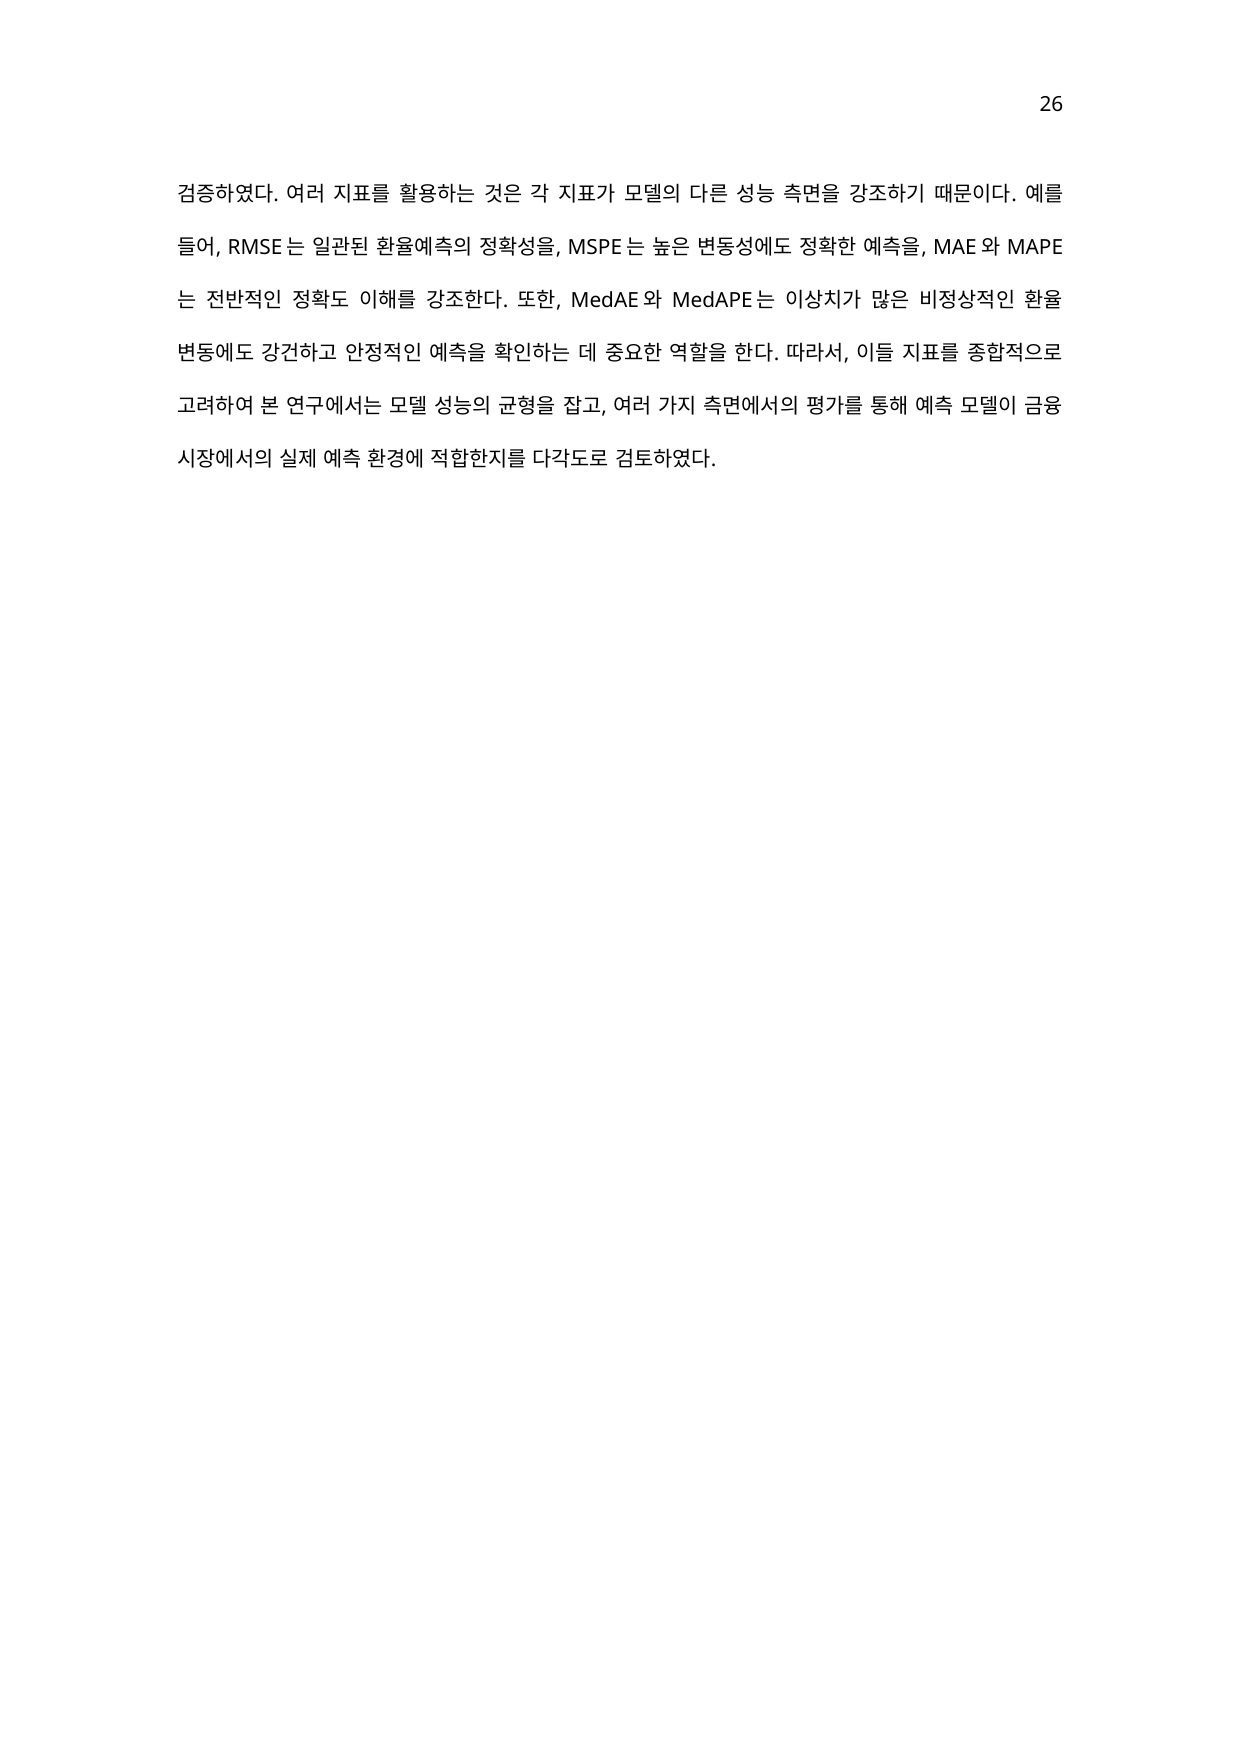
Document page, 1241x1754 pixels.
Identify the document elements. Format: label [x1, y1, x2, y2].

text [177, 177, 1063, 472]
